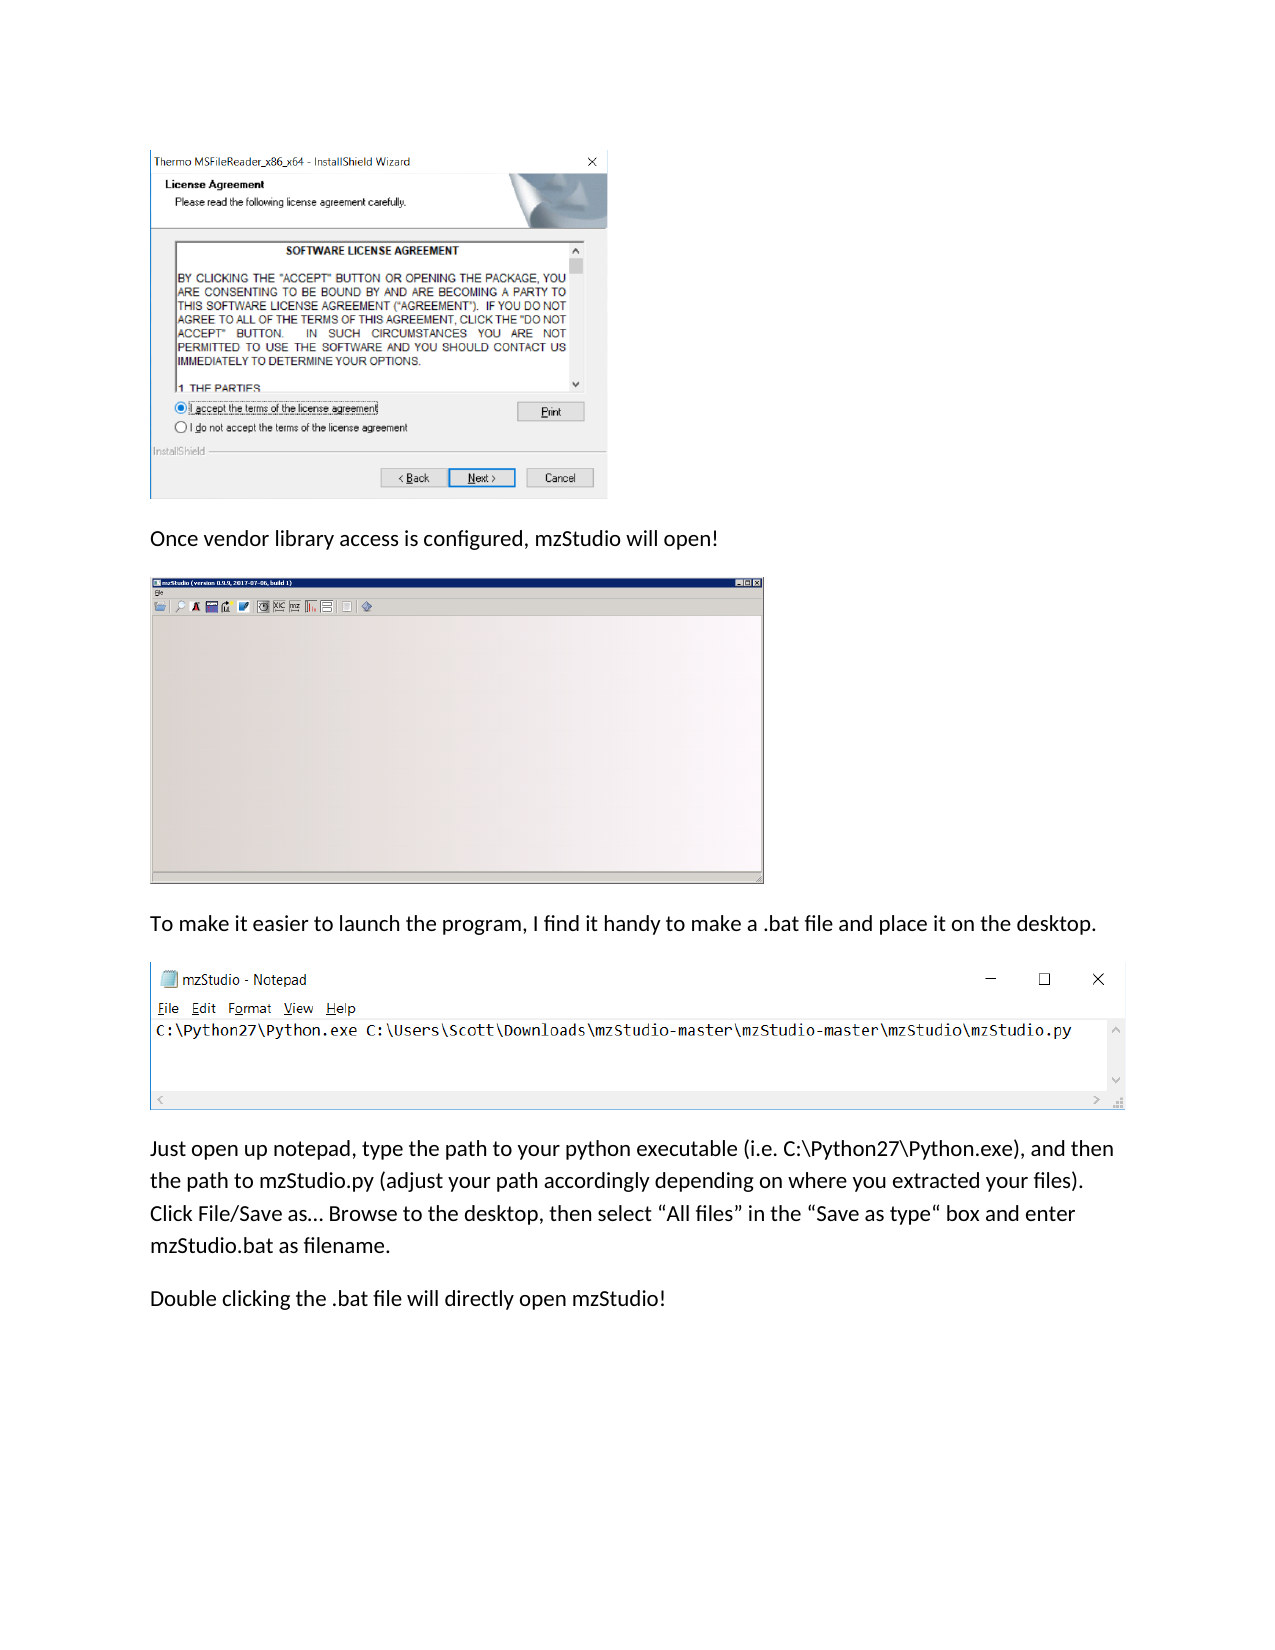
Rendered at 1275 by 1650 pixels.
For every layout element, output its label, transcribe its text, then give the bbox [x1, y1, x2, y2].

text Double clicking the .bat file will directly open mzStudio! [150, 1284, 1125, 1312]
text Once vendor library access is configured, mzStudio will open! [150, 524, 1125, 552]
picture [150, 577, 764, 884]
picture [150, 962, 1125, 1110]
text Just open up notepad, type the path to your python executable (i.e. C:\Python27\Python.exe), and then the path to mzStudio.py (adjust your path accordingly depending on where you extracted your files). Click File/Save as… Browse to the desktop, then select “All files” in the “Save as type“ box and enter mzStudio.bat as filename. [150, 1134, 1125, 1259]
picture [150, 150, 608, 499]
text To make it easier to launch the program, I find it handy to make a .bat file and place it on the desktop. [150, 909, 1125, 937]
